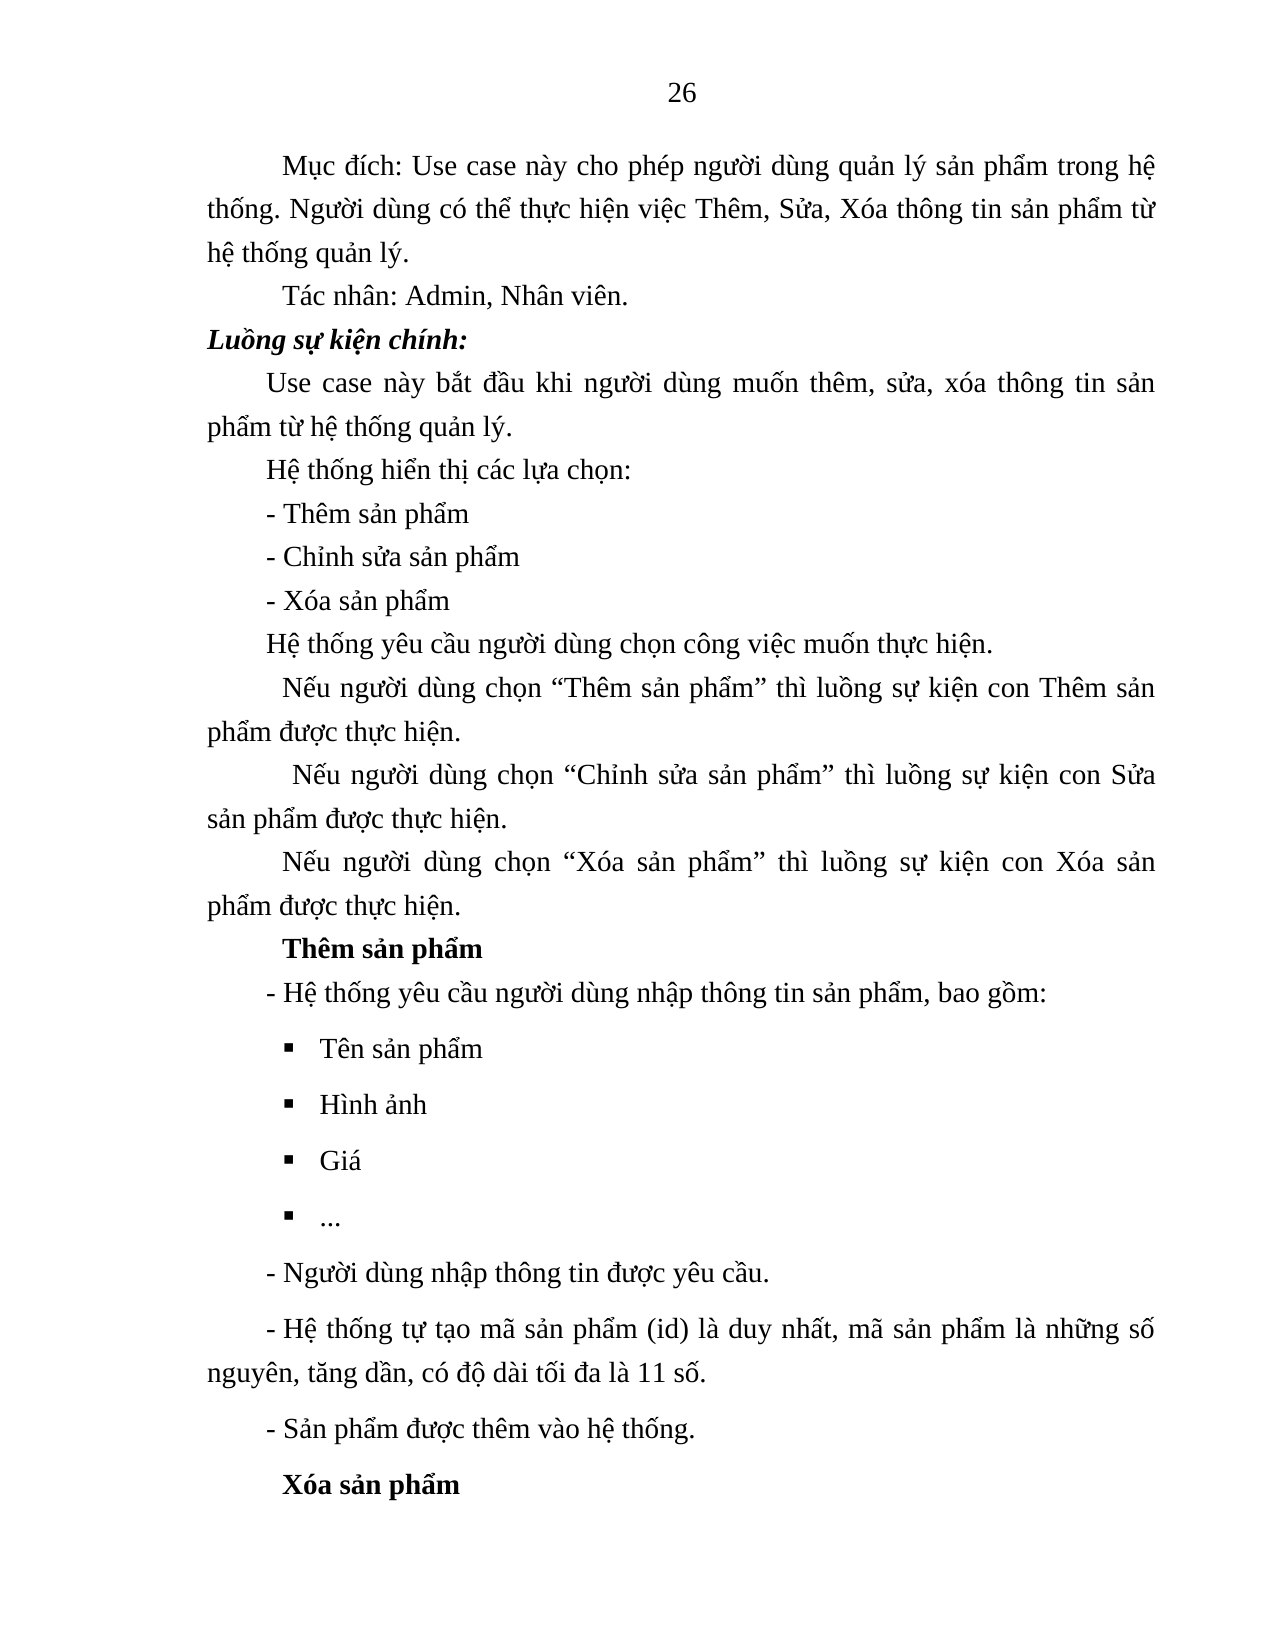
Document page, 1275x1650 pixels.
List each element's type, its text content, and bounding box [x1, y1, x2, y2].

text Tác nhân: Admin, Nhân viên. [207, 278, 1157, 312]
list Hệ thống tự tạo mã sản phẩm (id) là duy nhất, mã sản phẩm là những số nguyên, tăng dần, có độ dài tối đa là 11 số. [207, 1312, 1157, 1389]
text Nếu người dùng chọn “Thêm sản phẩm” thì luồng sự kiện con Thêm sản phẩm được thực hiện. [207, 670, 1157, 747]
list Tên sản phẩm [282, 1031, 1157, 1065]
list Hình ảnh [282, 1087, 1157, 1121]
list Chỉnh sửa sản phẩm [207, 539, 1157, 573]
list Hệ thống yêu cầu người dùng nhập thông tin sản phẩm, bao gồm: [207, 975, 1157, 1008]
text Thêm sản phẩm [207, 931, 1157, 965]
list Xóa sản phẩm [207, 583, 1157, 617]
text Luồng sự kiện chính: [207, 322, 1157, 355]
text Use case này bắt đầu khi người dùng muốn thêm, sửa, xóa thông tin sản phẩm từ hệ thống quản lý. [207, 365, 1157, 442]
list Thêm sản phẩm [207, 496, 1157, 529]
list Giá [282, 1143, 1157, 1177]
text Nếu người dùng chọn “Chỉnh sửa sản phẩm” thì luồng sự kiện con Sửa sản phẩm được thực hiện. [207, 757, 1157, 834]
list Sản phẩm được thêm vào hệ thống. [207, 1411, 1157, 1445]
text Hệ thống yêu cầu người dùng chọn công việc muốn thực hiện. [207, 627, 1157, 660]
text Mục đích: Use case này cho phép người dùng quản lý sản phẩm trong hệ thống. Người dùng có thể thực hiện việc Thêm, Sửa, Xóa thông tin sản phẩm từ hệ thống quản lý. [207, 148, 1157, 268]
list Người dùng nhập thông tin được yêu cầu. [207, 1256, 1157, 1289]
text Nếu người dùng chọn “Xóa sản phẩm” thì luồng sự kiện con Xóa sản phẩm được thực hiện. [207, 844, 1157, 921]
list ... [282, 1199, 1157, 1233]
text Xóa sản phẩm [266, 1467, 1157, 1501]
text Hệ thống hiển thị các lựa chọn: [207, 452, 1157, 486]
